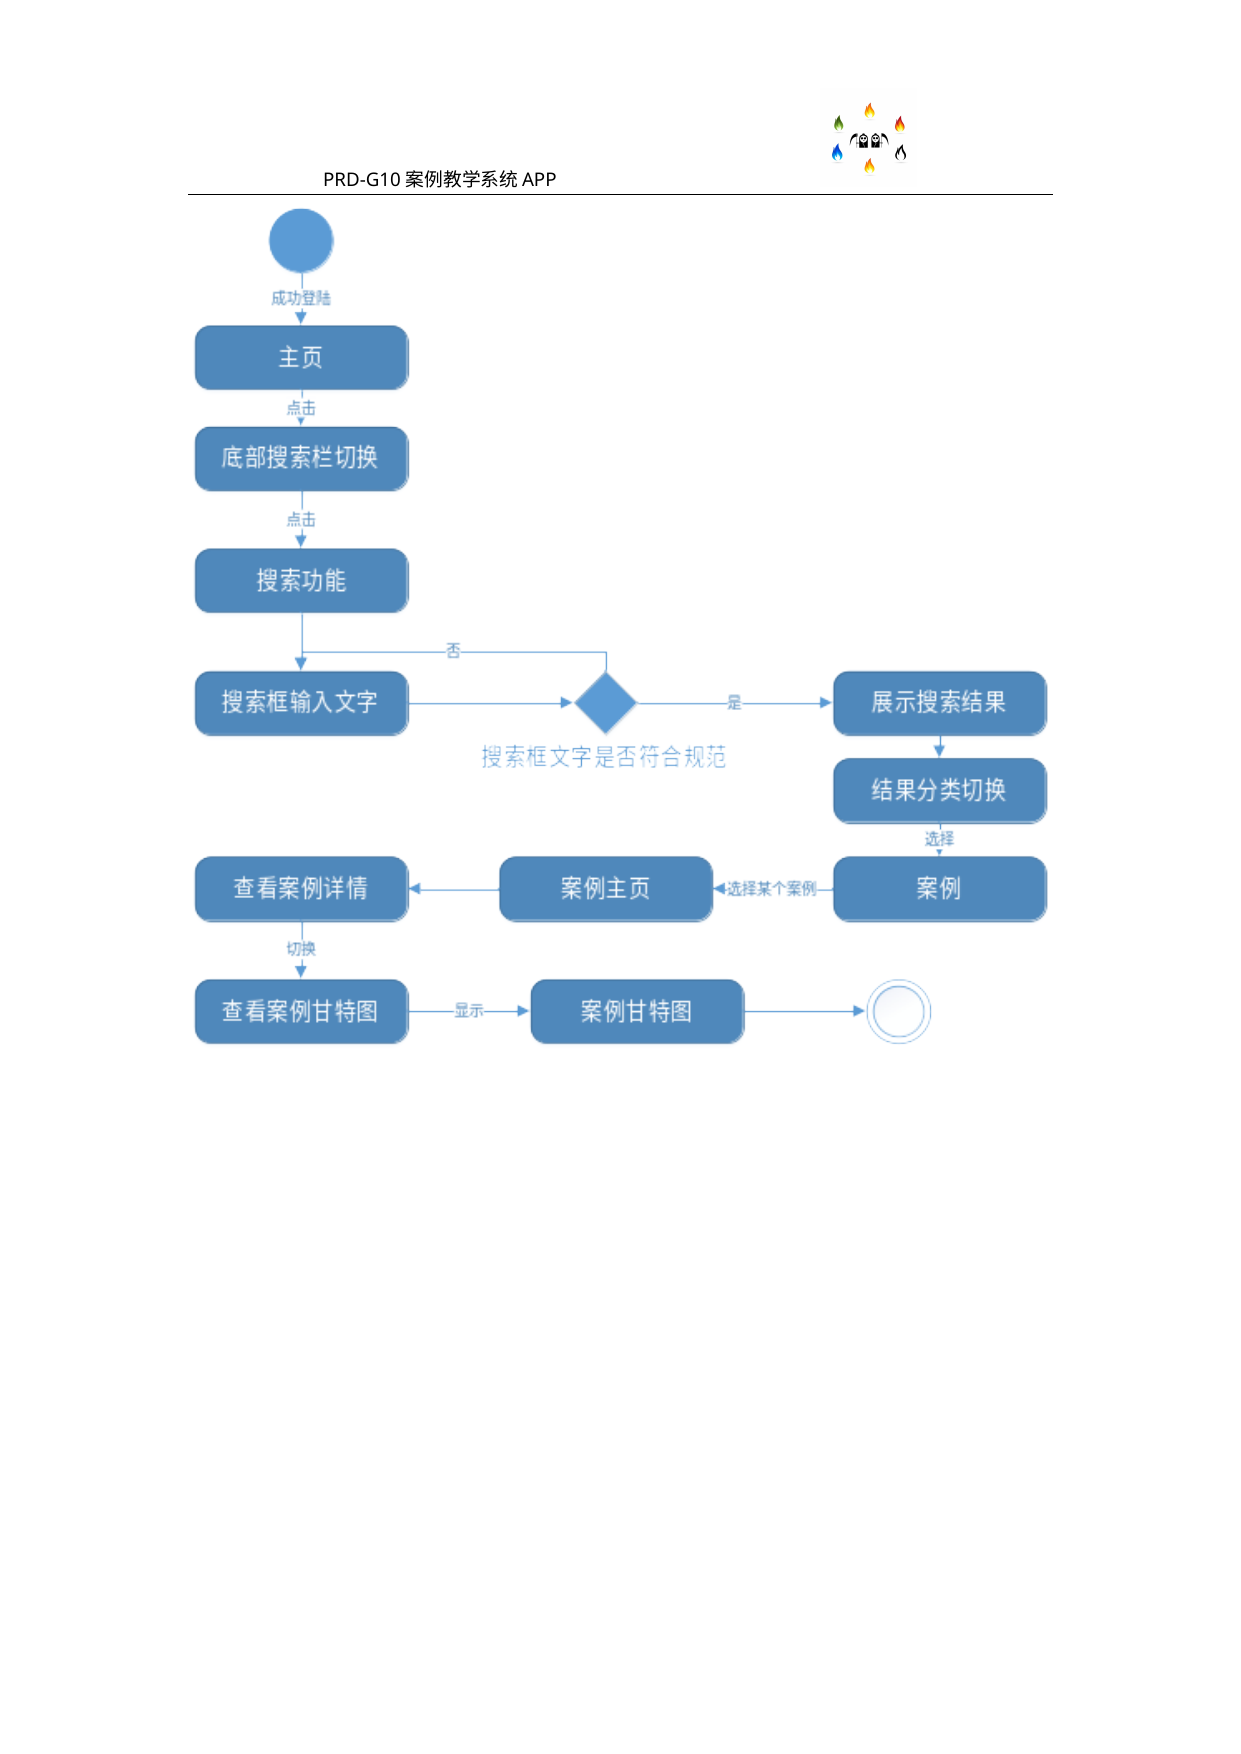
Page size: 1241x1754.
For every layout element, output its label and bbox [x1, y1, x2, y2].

picture [820, 88, 918, 187]
